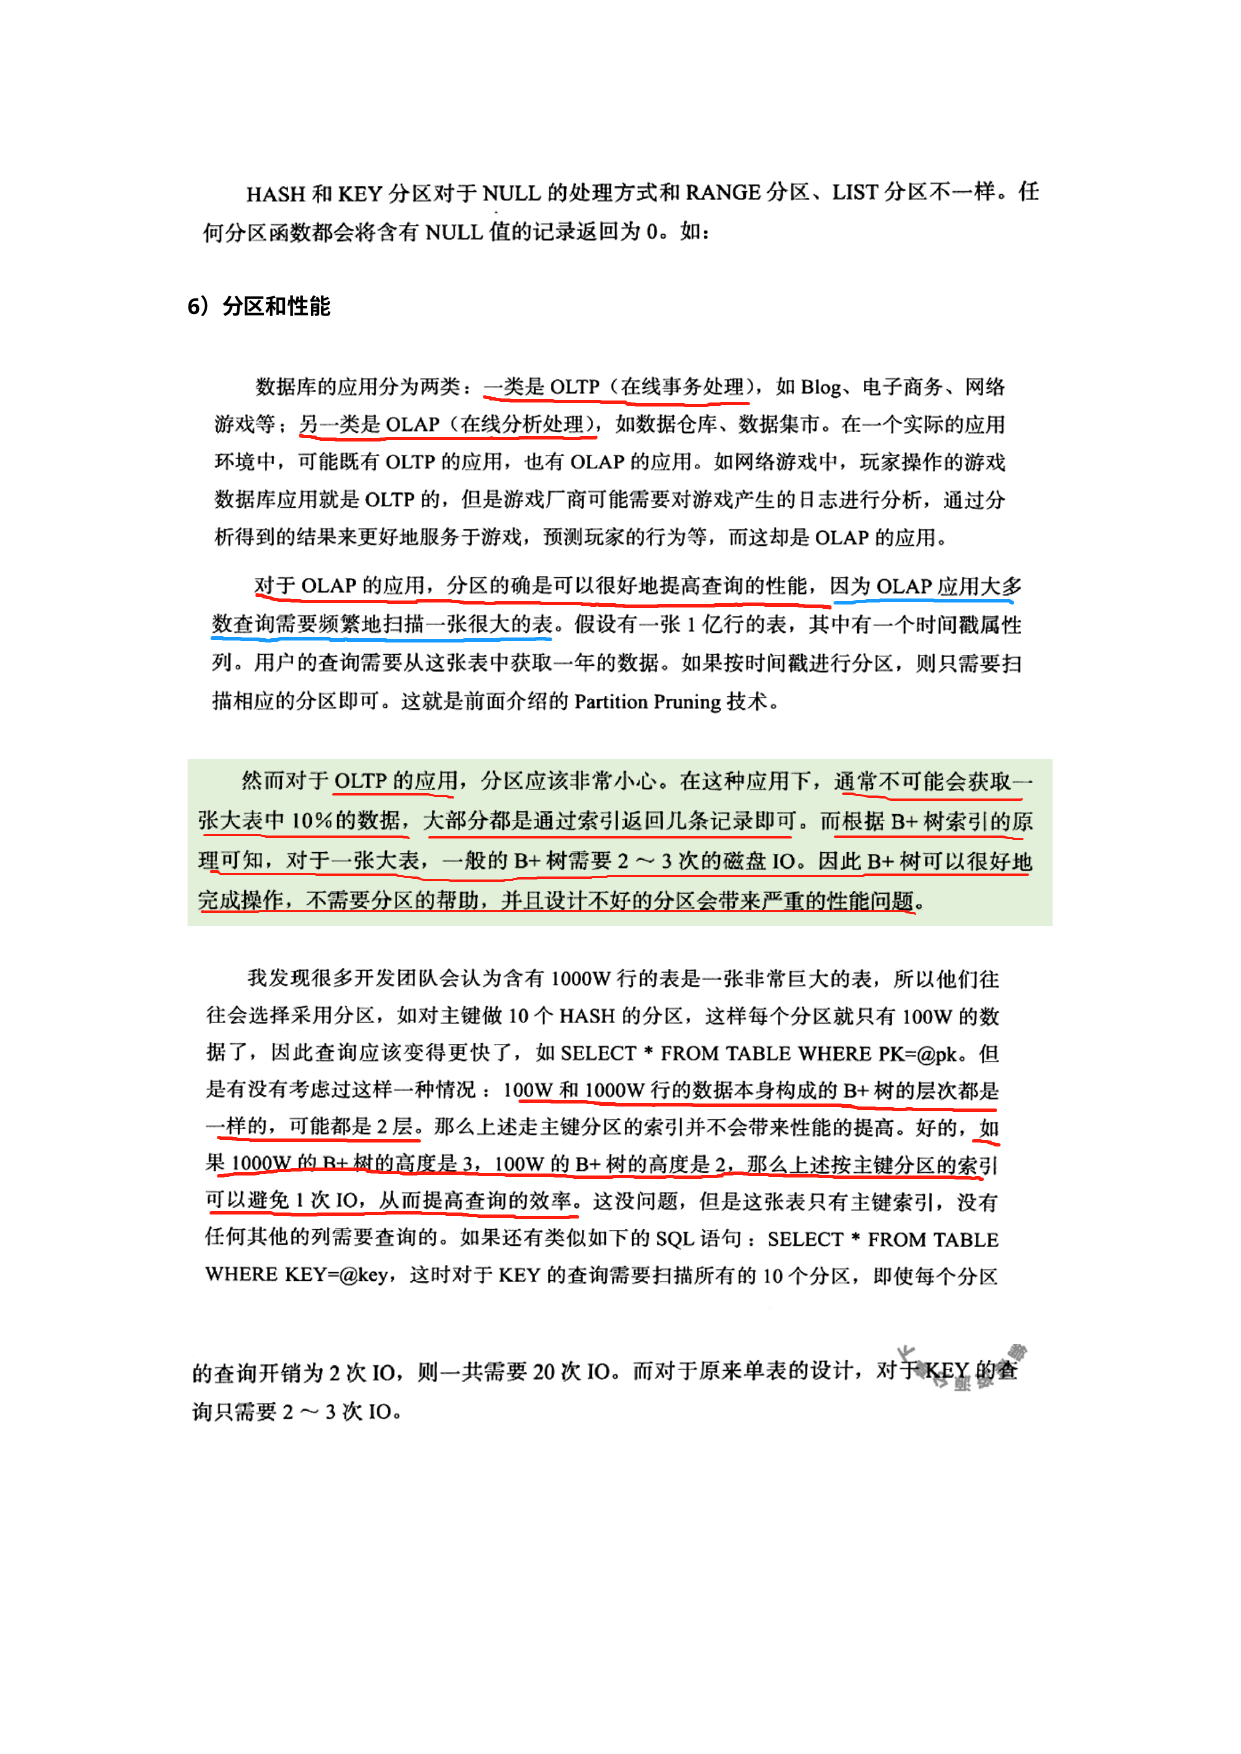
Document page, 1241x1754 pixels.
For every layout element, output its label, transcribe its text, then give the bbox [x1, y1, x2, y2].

picture [187, 369, 1053, 555]
picture [187, 162, 1053, 258]
picture [187, 759, 1053, 926]
picture [187, 1344, 1053, 1431]
picture [187, 954, 1053, 1308]
picture [187, 564, 1053, 724]
subtitle 6）分区和性能 [187, 289, 1053, 321]
